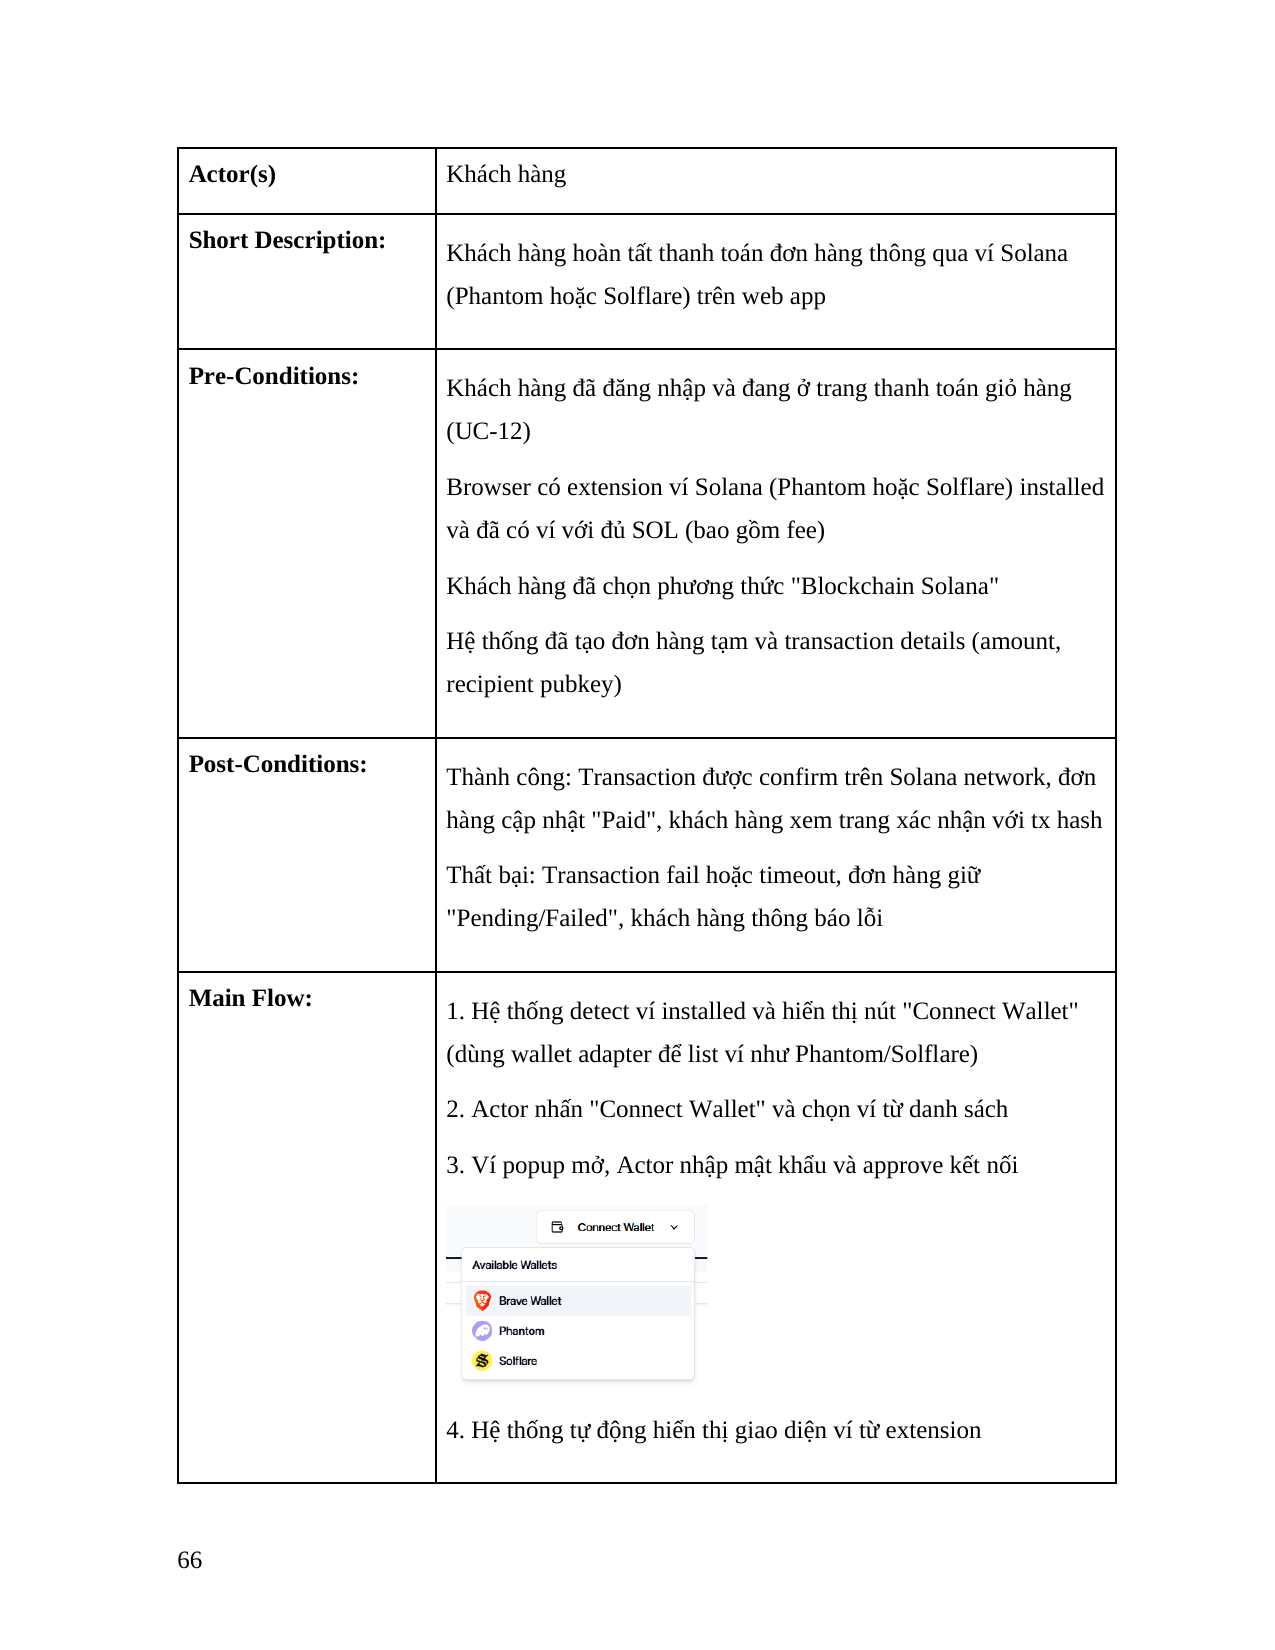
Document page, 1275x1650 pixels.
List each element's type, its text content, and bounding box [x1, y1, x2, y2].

table_cell Post-Conditions: [179, 739, 435, 971]
table_cell Thành công: Transaction được confirm trên Solana network, đơn hàng cập nhật "Paid", khách hàng xem trang xác nhận với tx hash Thất bại: Transaction fail hoặc timeout, đơn hàng giữ "Pending/Failed", khách hàng thông báo lỗi [437, 739, 1115, 971]
table_cell Khách hàng đã đăng nhập và đang ở trang thanh toán giỏ hàng (UC-12) Browser có extension ví Solana (Phantom hoặc Solflare) installed và đã có ví với đủ SOL (bao gồm fee) Khách hàng đã chọn phương thức "Blockchain Solana" Hệ thống đã tạo đơn hàng tạm và transaction details (amount, recipient pubkey) [437, 350, 1115, 737]
table_cell Short Description: [179, 215, 435, 348]
table_cell Khách hàng hoàn tất thanh toán đơn hàng thông qua ví Solana (Phantom hoặc Solflare) trên web app [437, 215, 1115, 348]
table_cell Main Flow: [179, 973, 435, 1482]
picture [446, 1205, 708, 1387]
table_cell Pre-Conditions: [179, 350, 435, 737]
table_cell Actor(s) [179, 149, 435, 213]
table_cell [437, 973, 1115, 1482]
table_cell Khách hàng [437, 149, 1115, 213]
